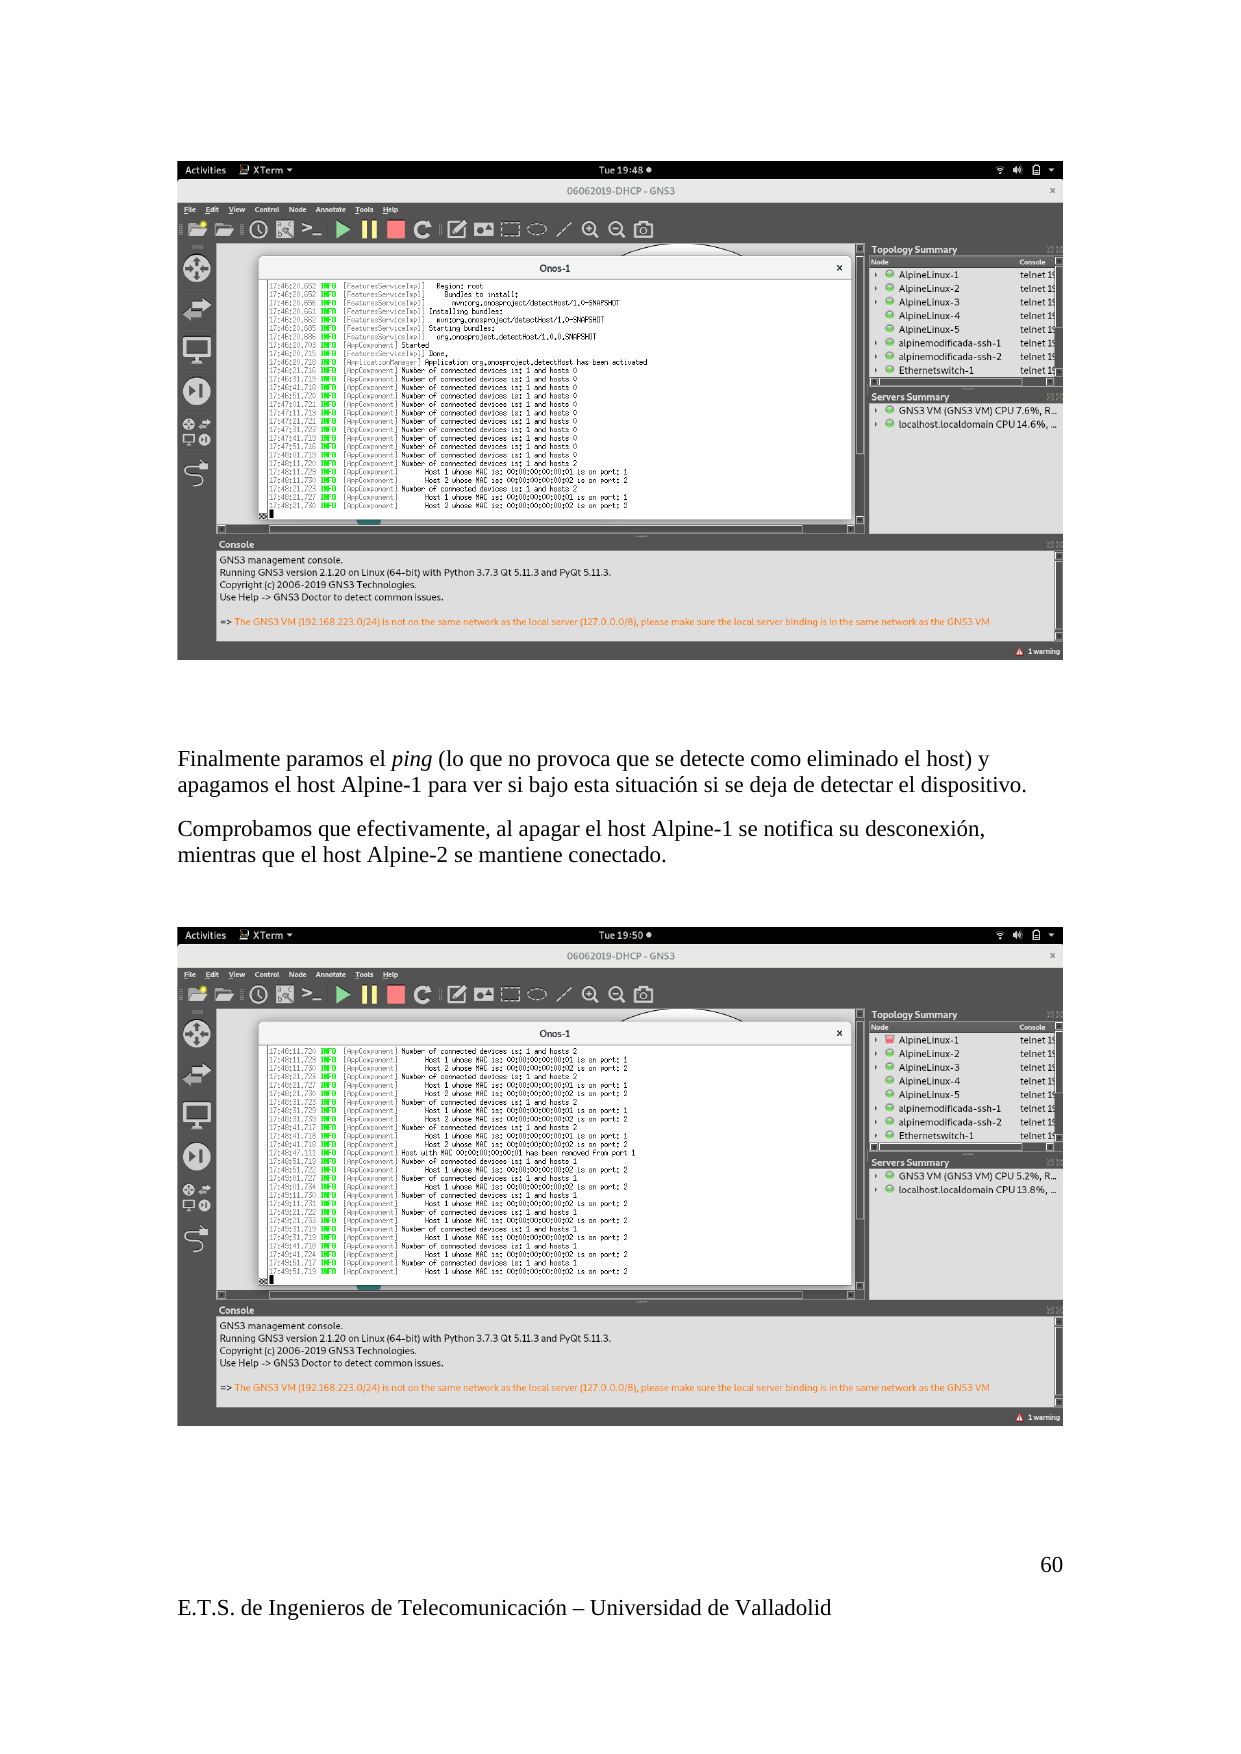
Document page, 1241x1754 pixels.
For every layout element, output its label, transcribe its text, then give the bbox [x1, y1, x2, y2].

picture [177, 161, 1063, 660]
picture [177, 927, 1063, 1426]
text Finalmente paramos el ping (lo que no provoca que se detecte como eliminado el host) y apagamos el host Alpine-1 para ver si bajo esta situación si se deja de detectar el dispositivo. [177, 745, 1063, 798]
text Comprobamos que efectivamente, al apagar el host Alpine-1 se notifica su desconexión, mientras que el host Alpine-2 se mantiene conectado. [177, 814, 1063, 867]
